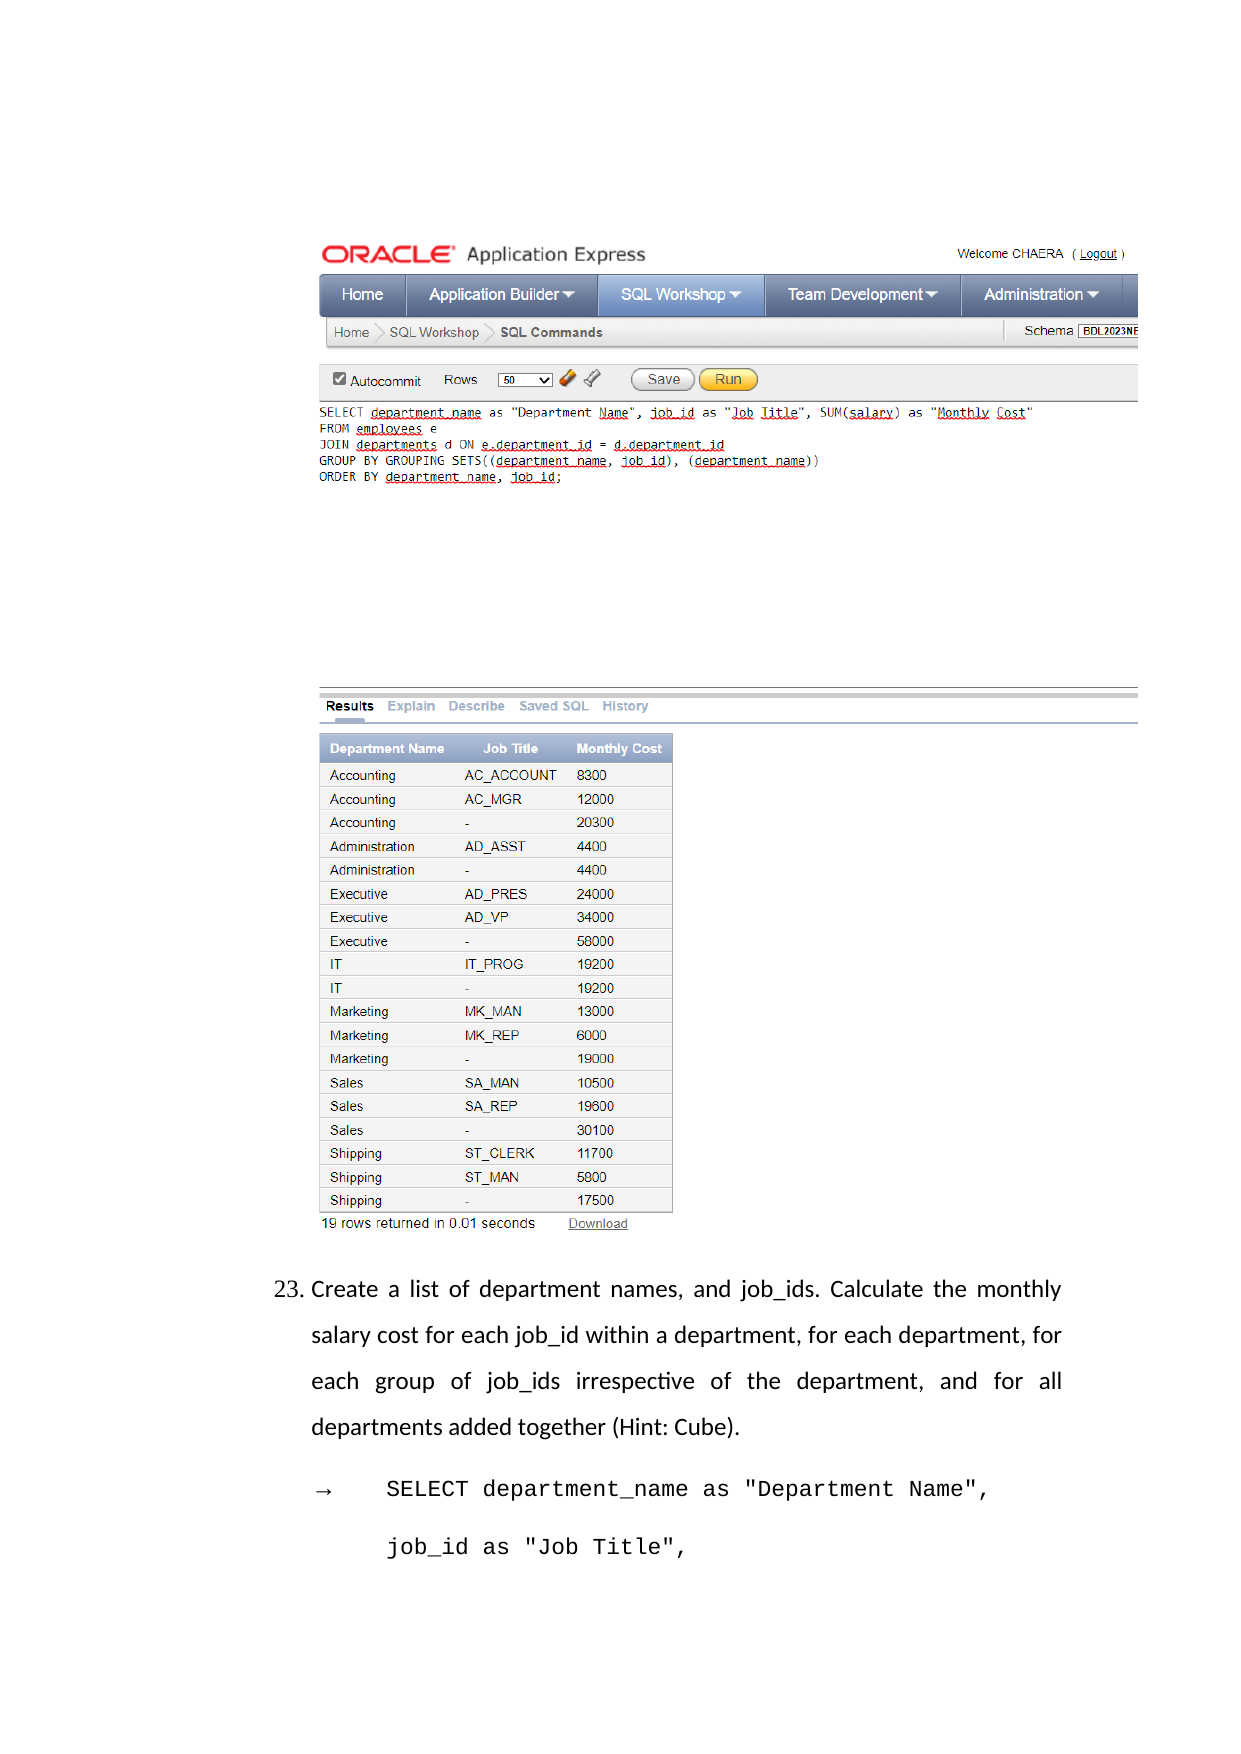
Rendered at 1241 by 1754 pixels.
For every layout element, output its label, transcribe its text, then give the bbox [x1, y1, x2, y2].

text job_id as "Job Title", [311, 1535, 1063, 1561]
text → SELECT department_name as "Department Name", [311, 1473, 1063, 1503]
list Create a list of department names, and job_ids. Calculate the monthly salary cost for each job_id within a department, for each department, for each group of job_ids irrespective of the department, and for all departments added together (Hint: Cube). [274, 1273, 1063, 1441]
picture [311, 236, 1138, 1243]
